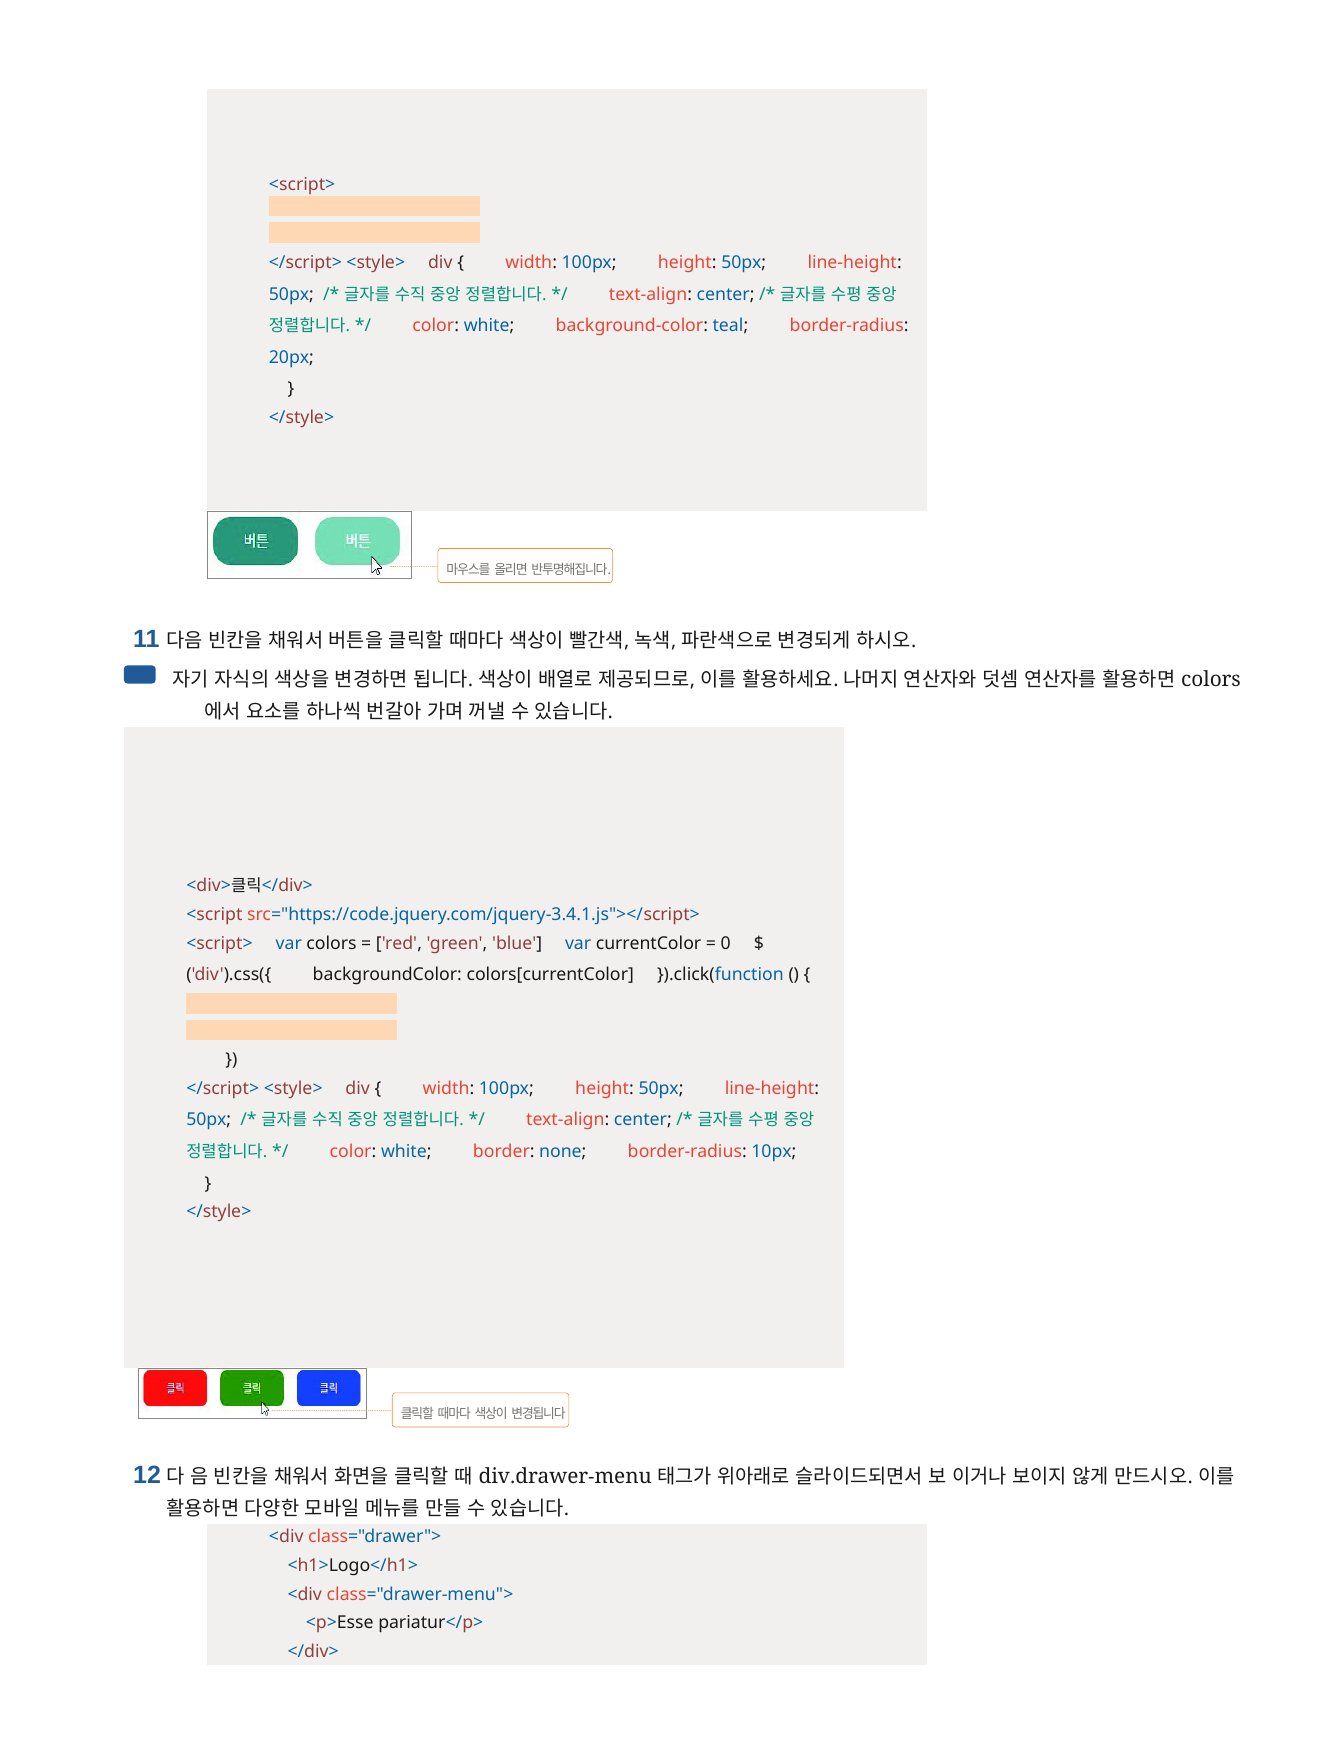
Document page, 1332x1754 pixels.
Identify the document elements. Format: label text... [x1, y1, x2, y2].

text Hint 자기 자식의 색상을 변경하면 됩니다. 색상이 배열로 제공되므로, 이를 활용하세요. 나머지 연산자와 덧셈 연산자를 활용하면 colors에서 요소를 하나씩 번갈아 가며 꺼낼 수 있습니다. [133, 664, 1243, 724]
list 다음 빈칸을 채워서 버튼을 클릭할 때마다 색상이 빨간색, 녹색, 파란색으로 변경되게 하시오. [133, 623, 1243, 653]
table_header <div>클릭</div> <script src="https://code.jquery.com/jquery-3.4.1.js"></script> <script> var colors = ['red', 'green', 'blue'] var currentColor = 0 $('div').css({ backgroundColor: colors[currentColor] }).click(function () { }) </script> <style> div { width: 100px; height: 50px; line-height: 50px; /* 글자를 수직 중앙 정렬합니다. */ text-align: center; /* 글자를 수평 중앙 정렬합니다. */ color: white; border: none; border-radius: 10px; } </style> [124, 727, 844, 1368]
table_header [207, 1524, 927, 1665]
list 다 음 빈칸을 채워서 화면을 클릭할 때 div.drawer-menu 태그가 위아래로 슬라이드되면서 보 이거나 보이지 않게 만드시오. 이를 활용하면 다양한 모바일 메뉴를 만들 수 있습니다. [133, 1460, 1243, 1521]
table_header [207, 89, 927, 511]
picture [139, 1369, 366, 1418]
picture [208, 512, 411, 578]
picture [206, 510, 411, 579]
